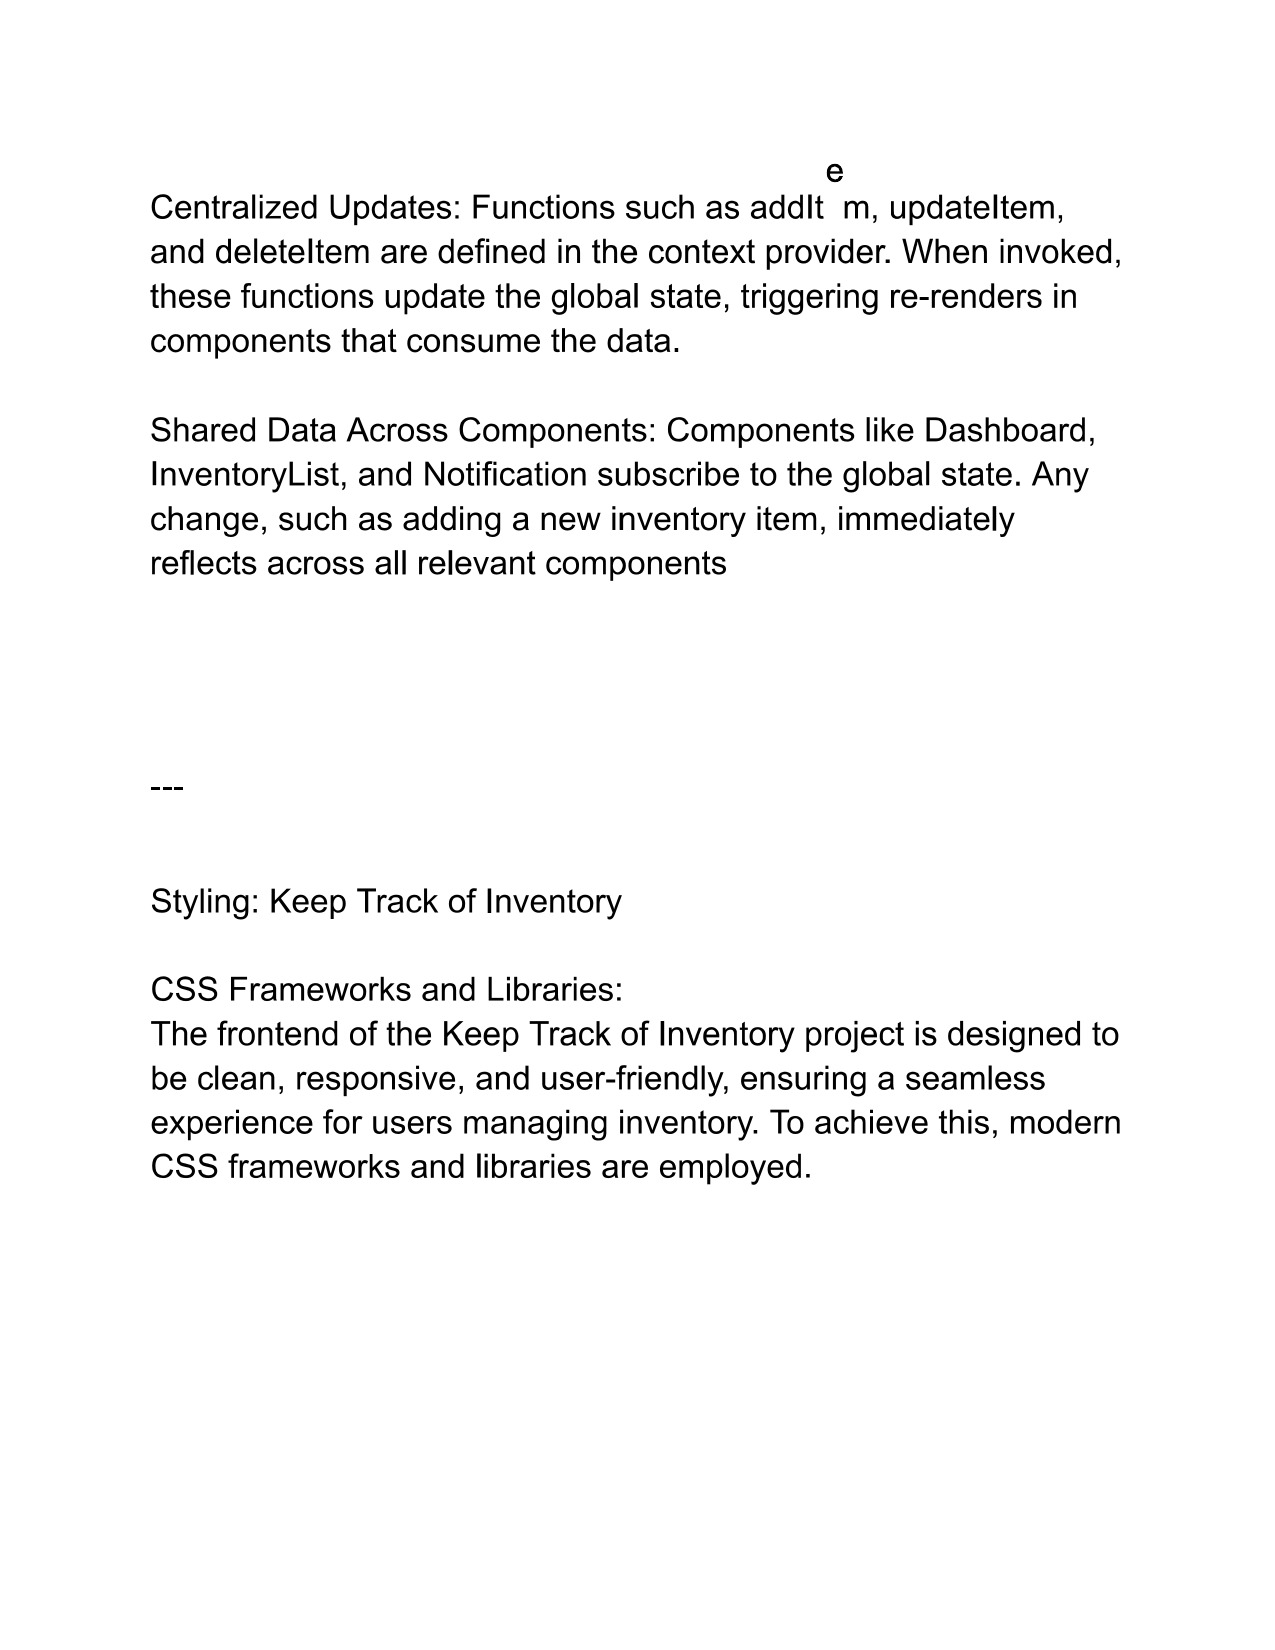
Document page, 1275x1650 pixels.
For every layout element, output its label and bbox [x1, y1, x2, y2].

picture [149, 193, 1120, 359]
picture [150, 887, 1120, 1185]
picture [150, 416, 1094, 581]
